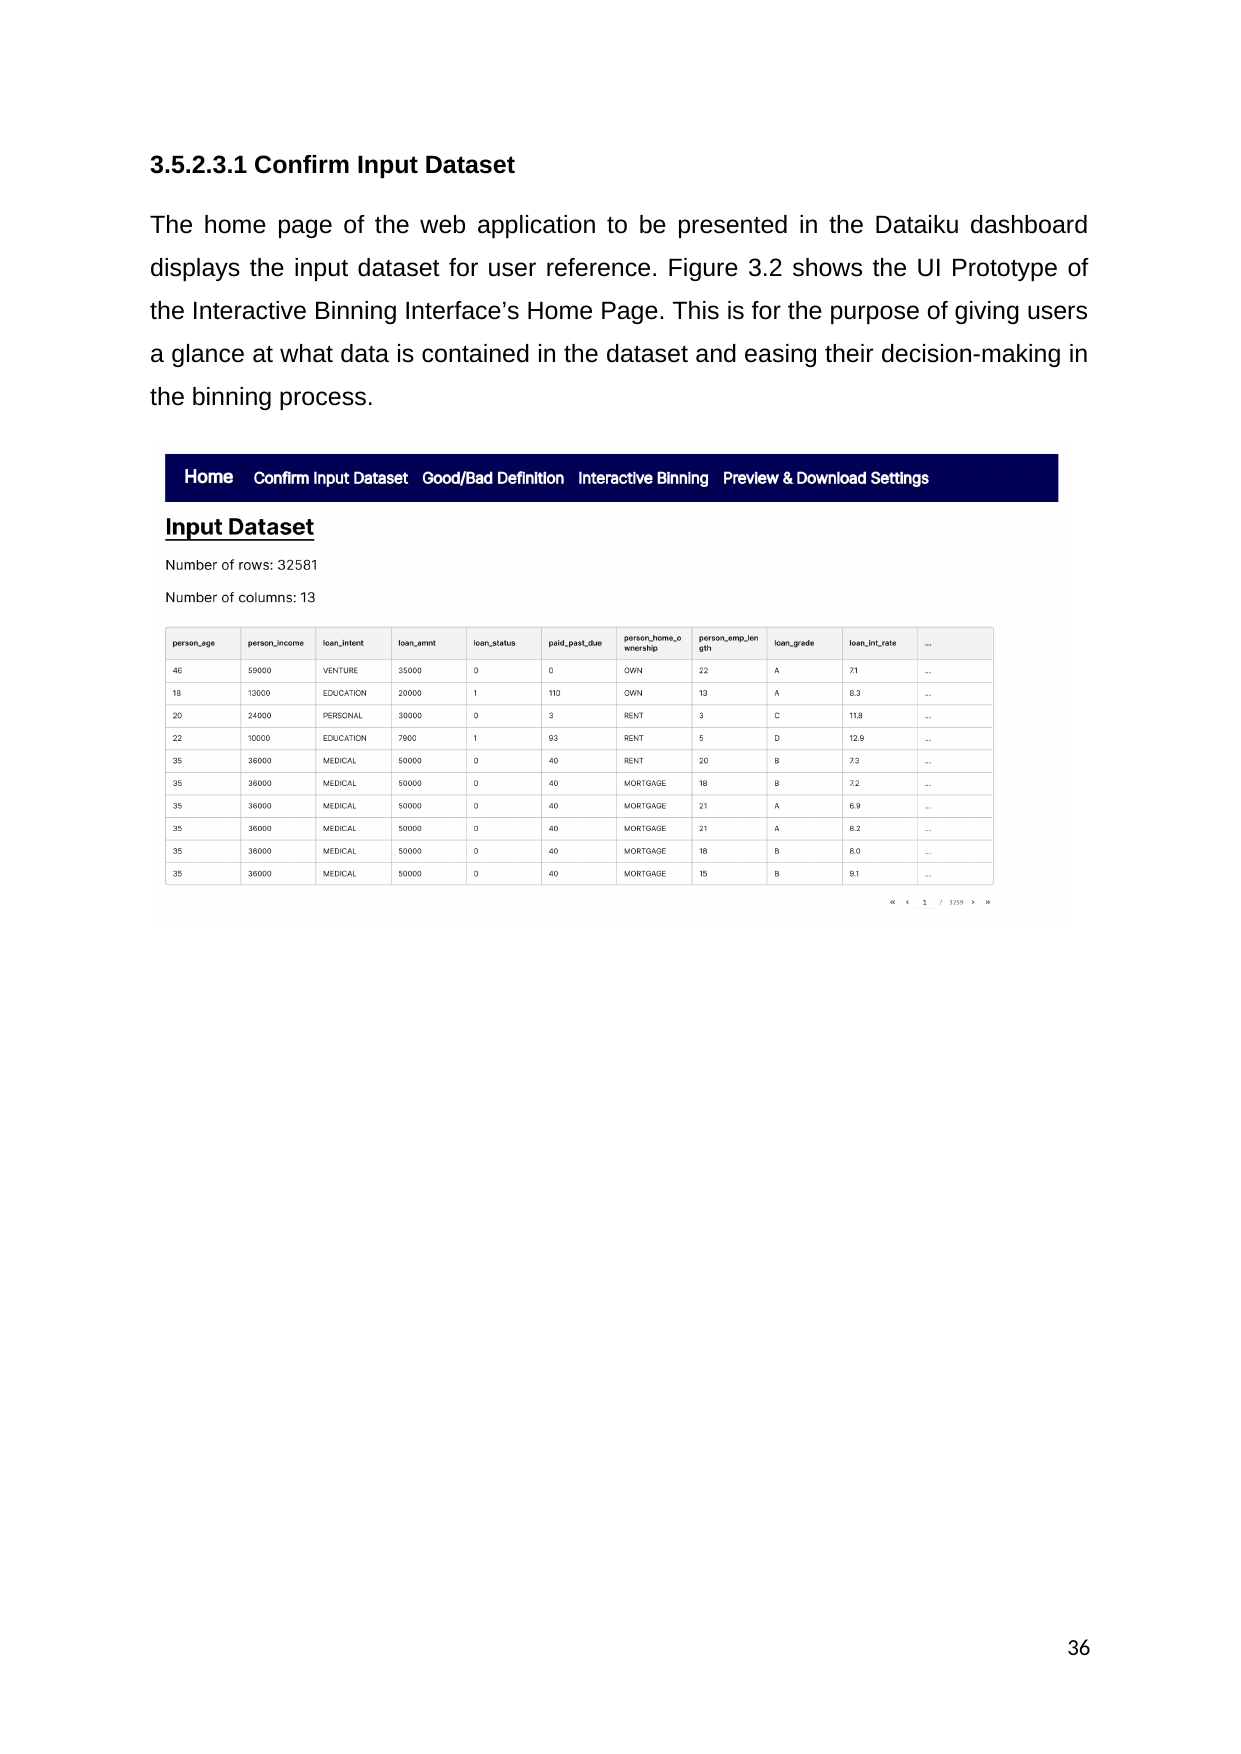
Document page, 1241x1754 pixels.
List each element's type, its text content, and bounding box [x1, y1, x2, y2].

text 3.5.2.3.1 Confirm Input Dataset [150, 150, 1090, 179]
text The home page of the web application to be presented in the Dataiku dashboard displays the input dataset for user reference. Figure 3.2 shows the UI Prototype of the Interactive Binning Interface’s Home Page. This is for the purpose of giving users a glance at what data is contained in the dataset and easing their decision-making in the binning process. [150, 210, 1090, 411]
picture [150, 442, 1073, 927]
